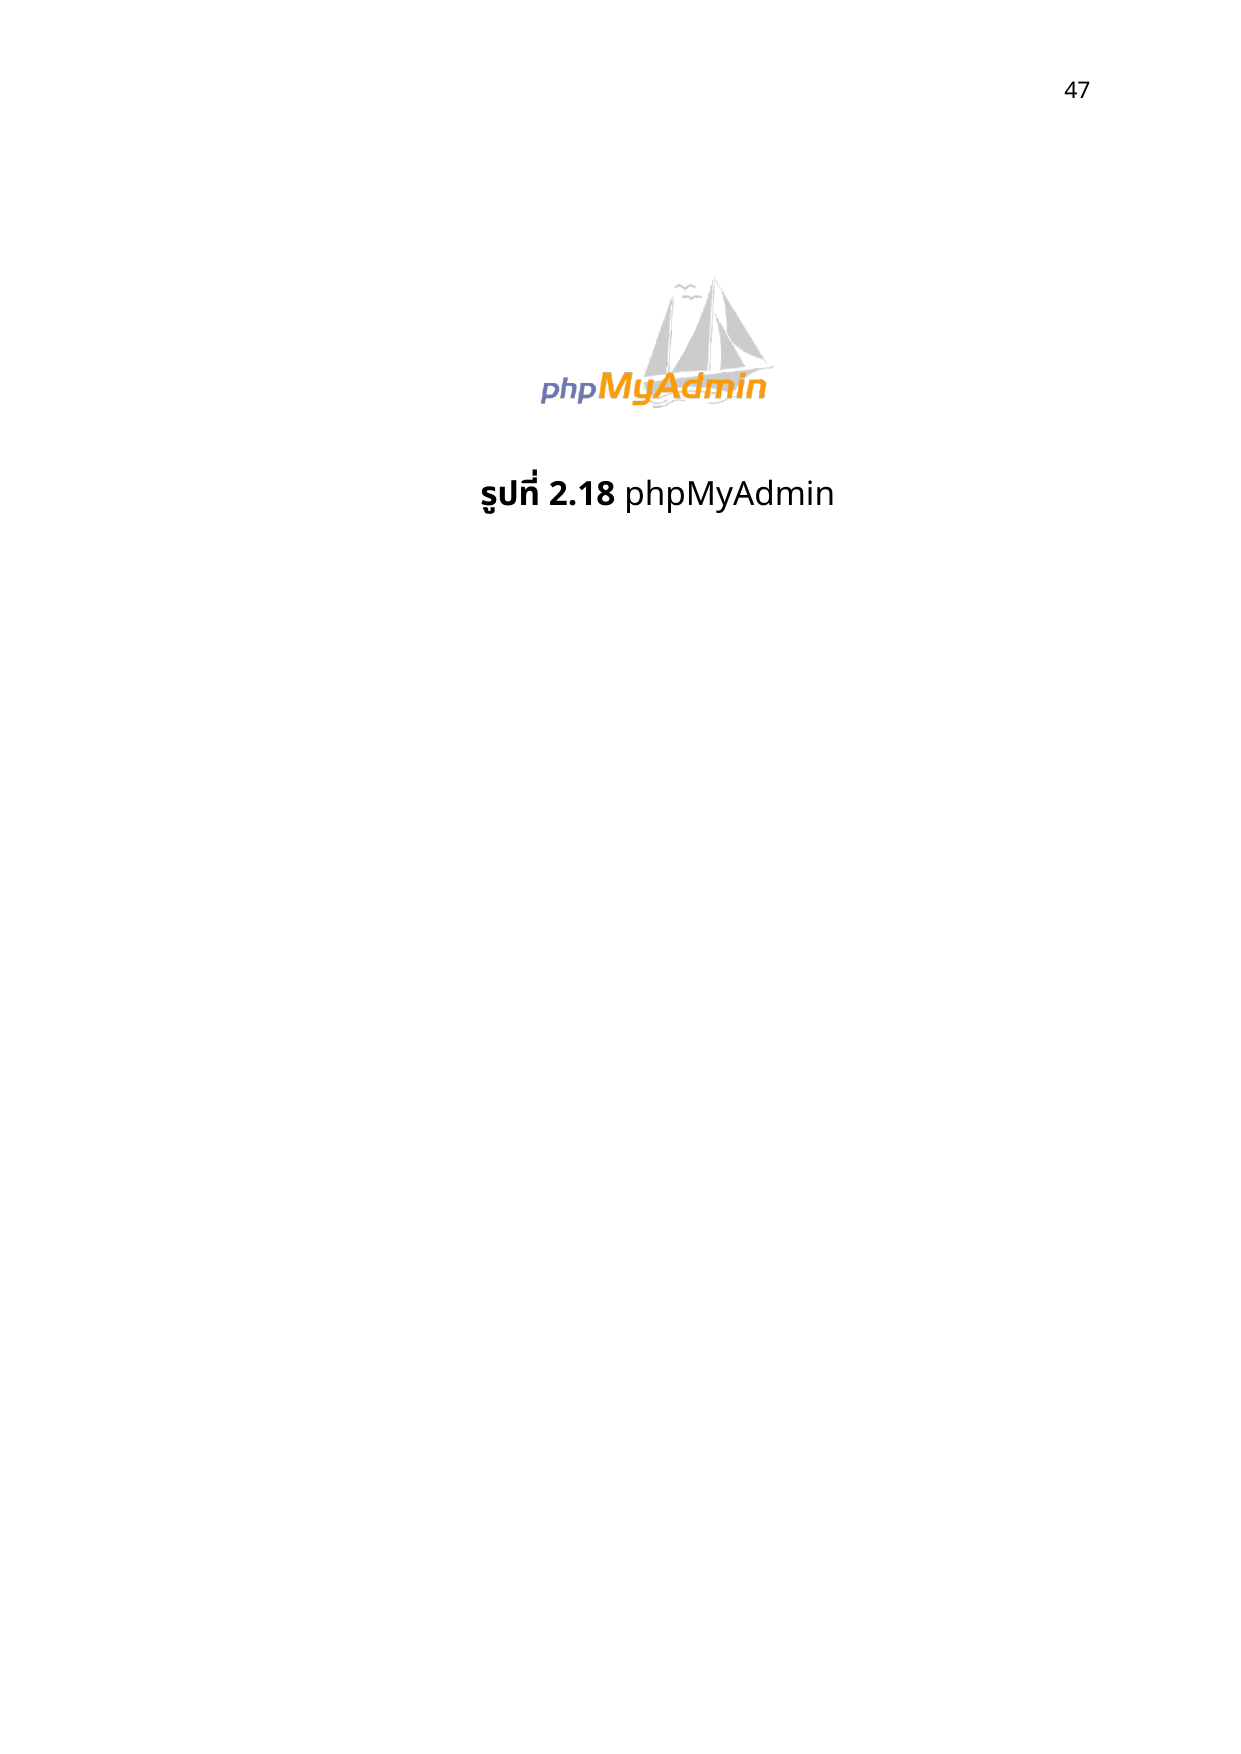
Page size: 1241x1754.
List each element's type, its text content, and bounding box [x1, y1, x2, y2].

subtitle รูปที่ 2.18 phpMyAdmin [225, 469, 1090, 520]
picture [540, 225, 775, 459]
